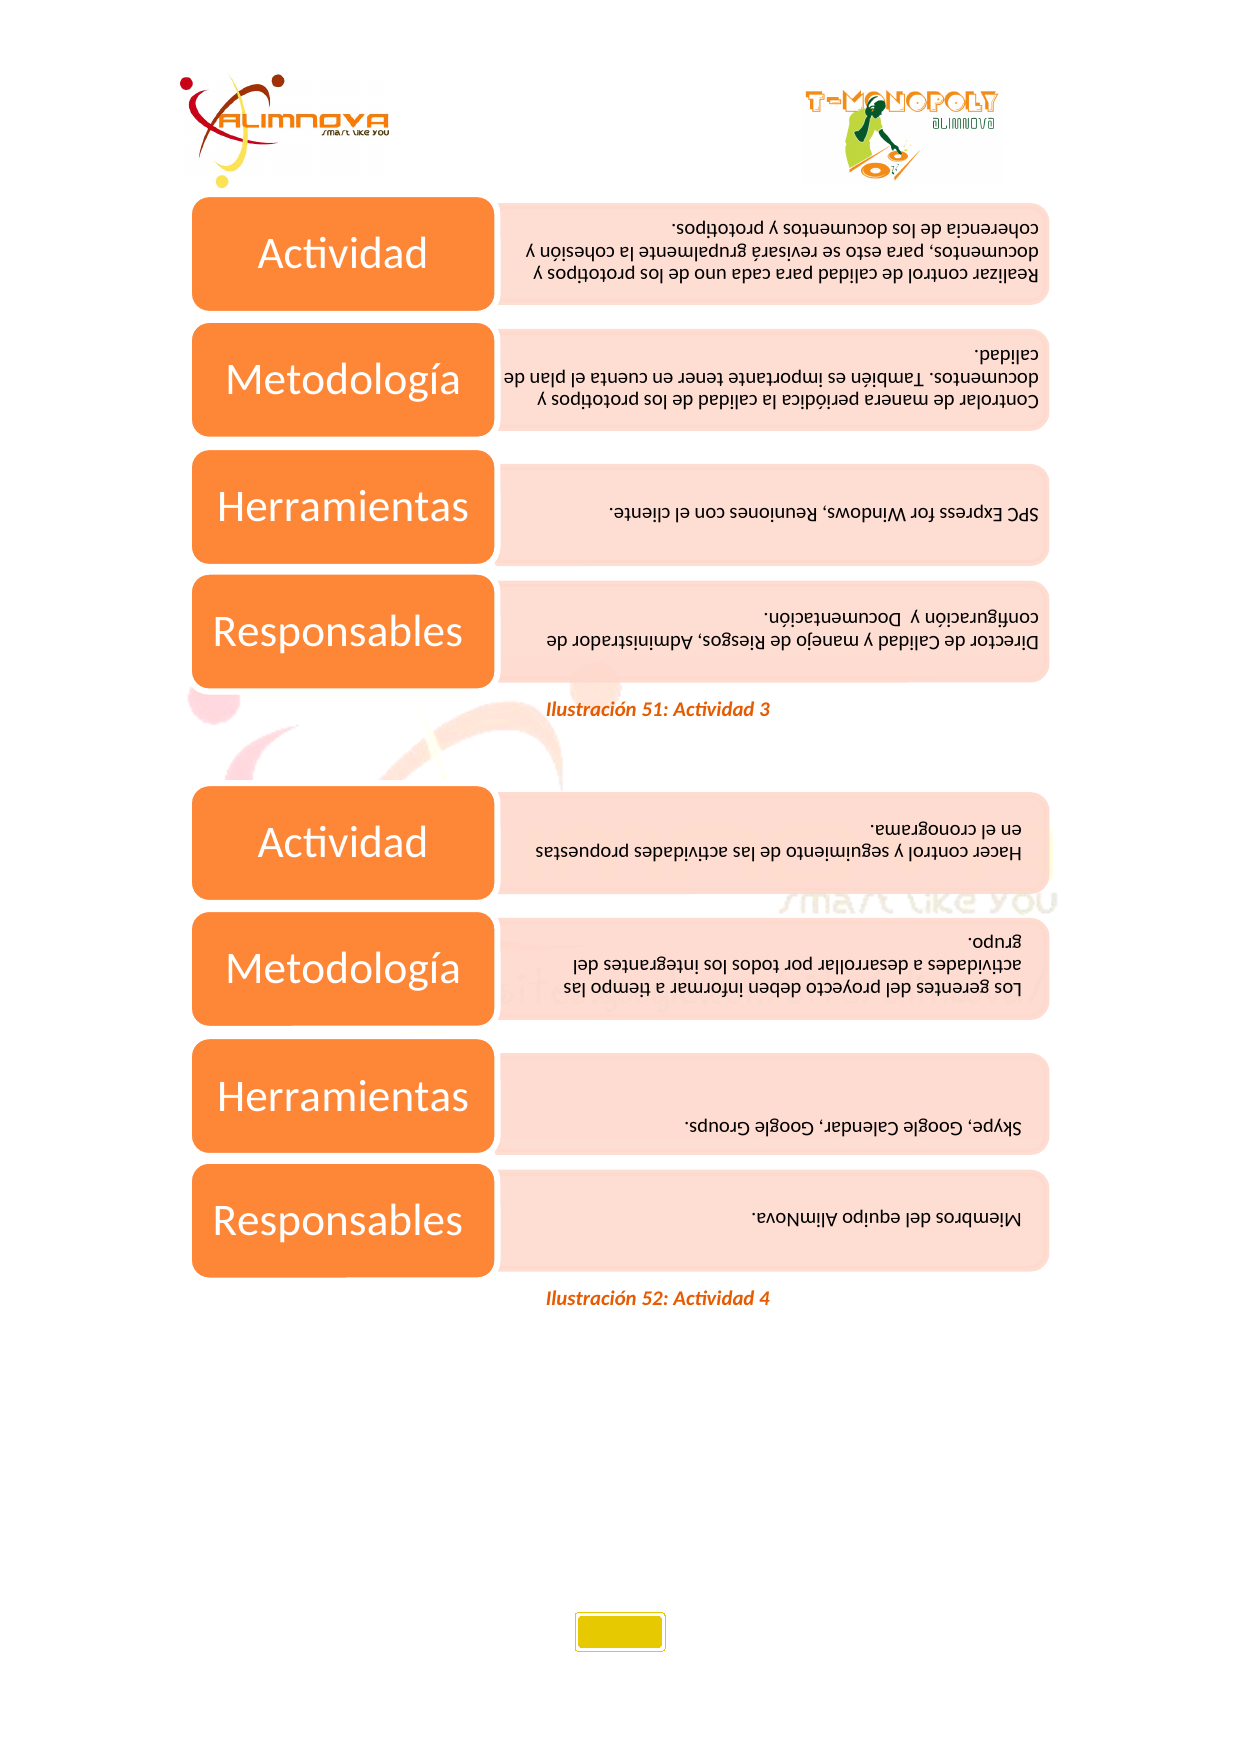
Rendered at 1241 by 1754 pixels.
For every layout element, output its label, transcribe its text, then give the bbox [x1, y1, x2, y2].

picture [802, 79, 1002, 184]
picture [177, 73, 389, 189]
text Ilustración 52: Actividad 4 [177, 1285, 1063, 1311]
text Ilustración 51: Actividad 3 [177, 696, 1063, 722]
